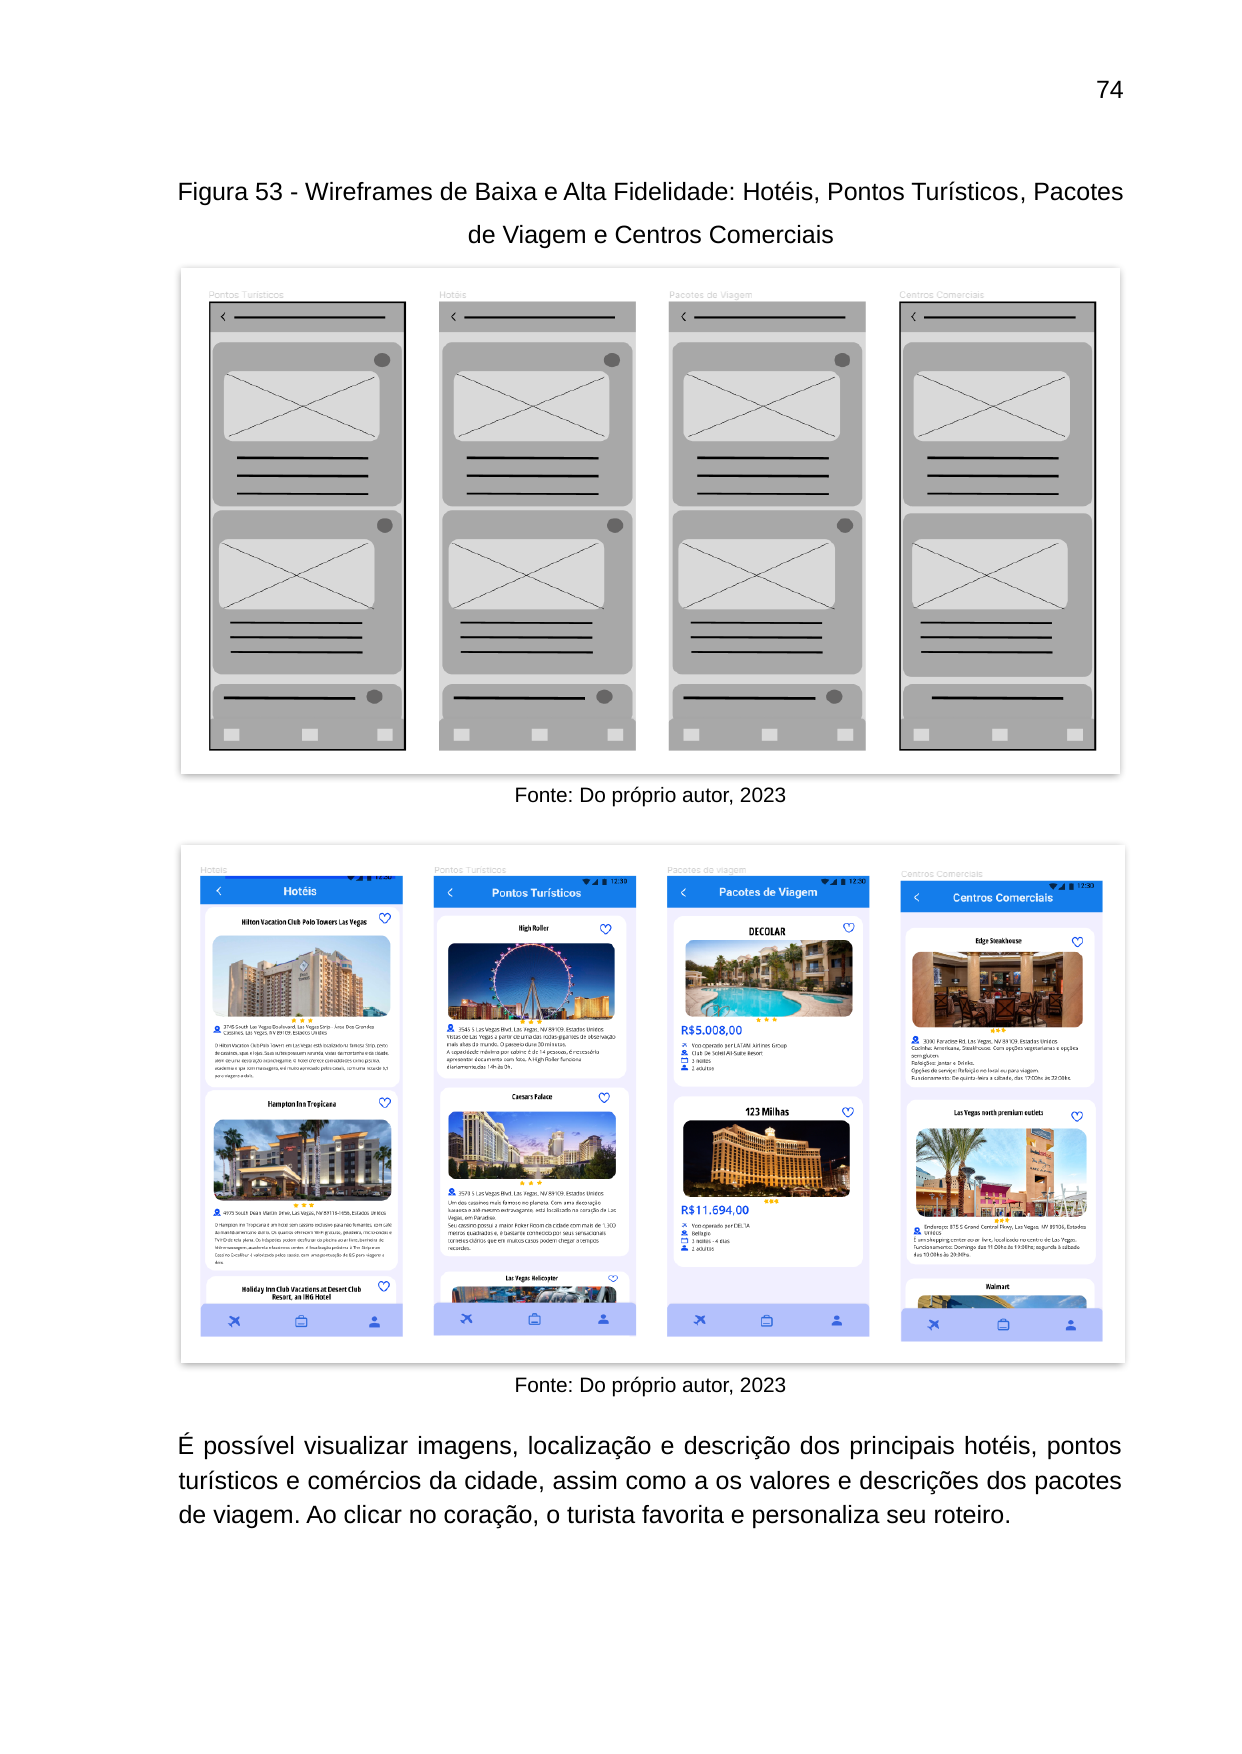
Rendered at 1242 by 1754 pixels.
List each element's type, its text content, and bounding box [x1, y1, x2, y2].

text Fonte: Do próprio autor, 2023 [177, 1372, 1123, 1396]
picture [196, 860, 1110, 1348]
picture [196, 282, 1105, 759]
text Fonte: Do próprio autor, 2023 [177, 782, 1123, 806]
text É possível visualizar imagens, localização e descrição dos principais hotéis, pontos turísticos e comércios da cidade, assim como a os valores e descrições dos pacotes de viagem. Ao clicar no coração, o turista favorita e personaliza seu roteiro. [177, 1431, 1123, 1529]
